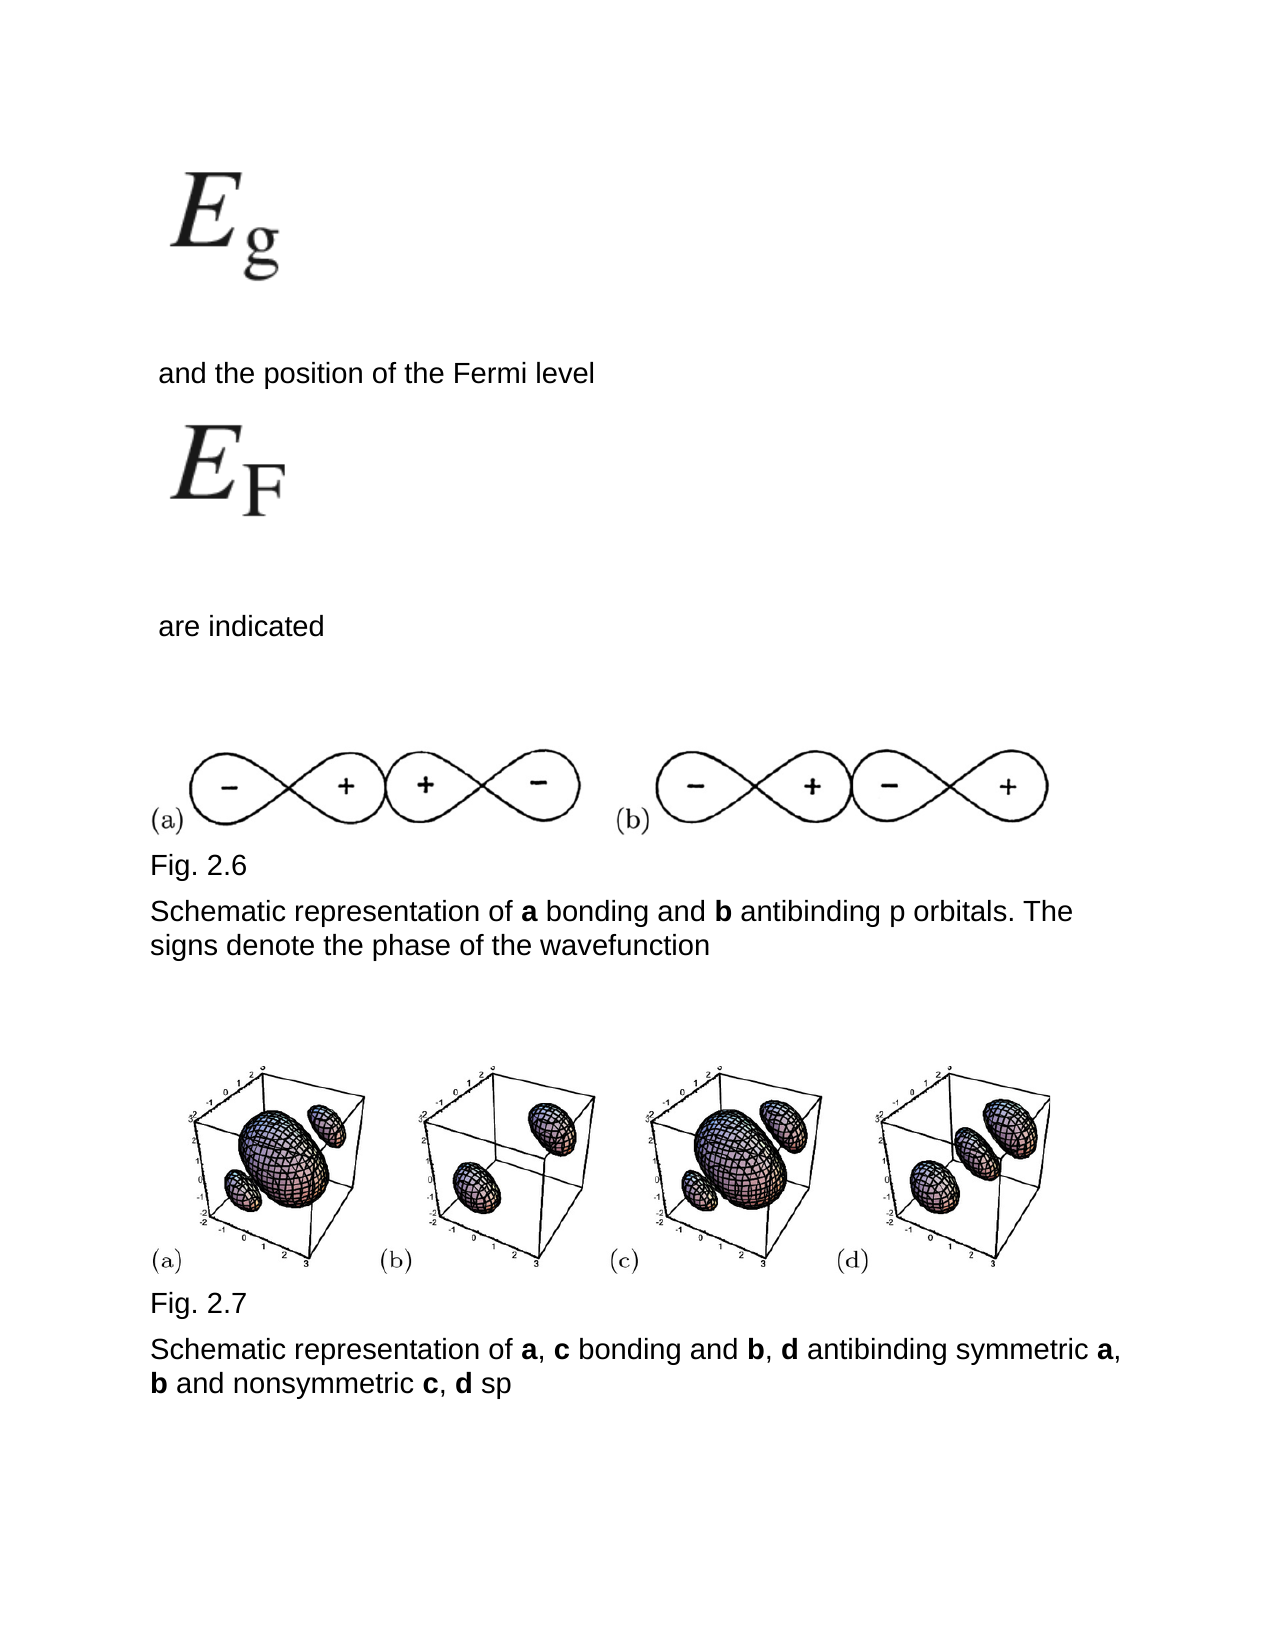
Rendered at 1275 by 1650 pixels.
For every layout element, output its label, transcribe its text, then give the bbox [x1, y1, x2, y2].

text and the position of the Fermi level [150, 356, 1125, 390]
picture [150, 150, 291, 344]
text are indicated [150, 608, 1125, 642]
picture [150, 402, 296, 596]
text Schematic representation of a bonding and b antibinding p orbitals. The signs denote the phase of the wavefunction [150, 894, 1125, 961]
text Fig. 2.7 [150, 1286, 1125, 1320]
picture [150, 746, 1050, 836]
picture [150, 1066, 1050, 1274]
text Fig. 2.6 [150, 848, 1125, 882]
text Schematic representation of a, c bonding and b, d antibinding symmetric a, b and nonsymmetric c, d sp [150, 1332, 1125, 1399]
